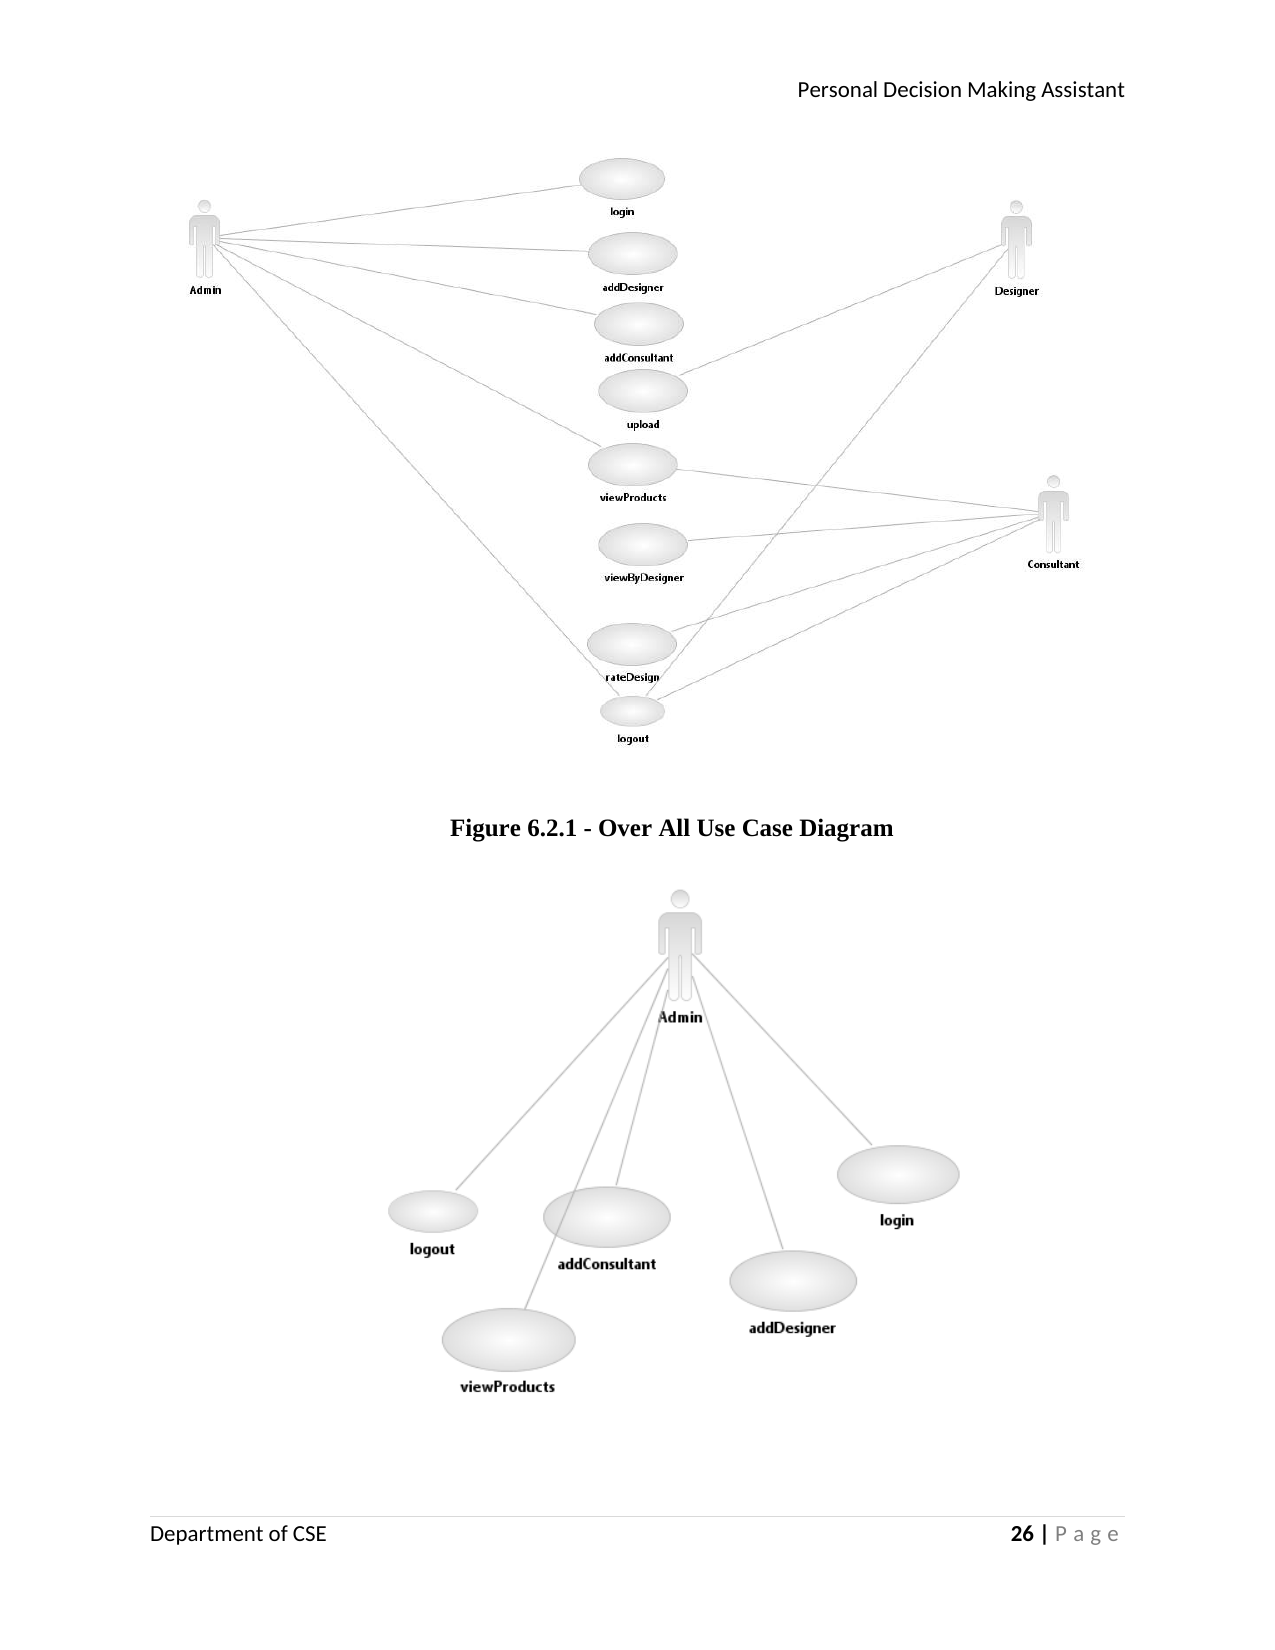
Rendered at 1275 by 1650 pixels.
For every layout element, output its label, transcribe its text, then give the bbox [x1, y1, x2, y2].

text Figure 6.2.1 - Over All Use Case Diagram [150, 813, 1125, 841]
picture [150, 150, 1125, 756]
